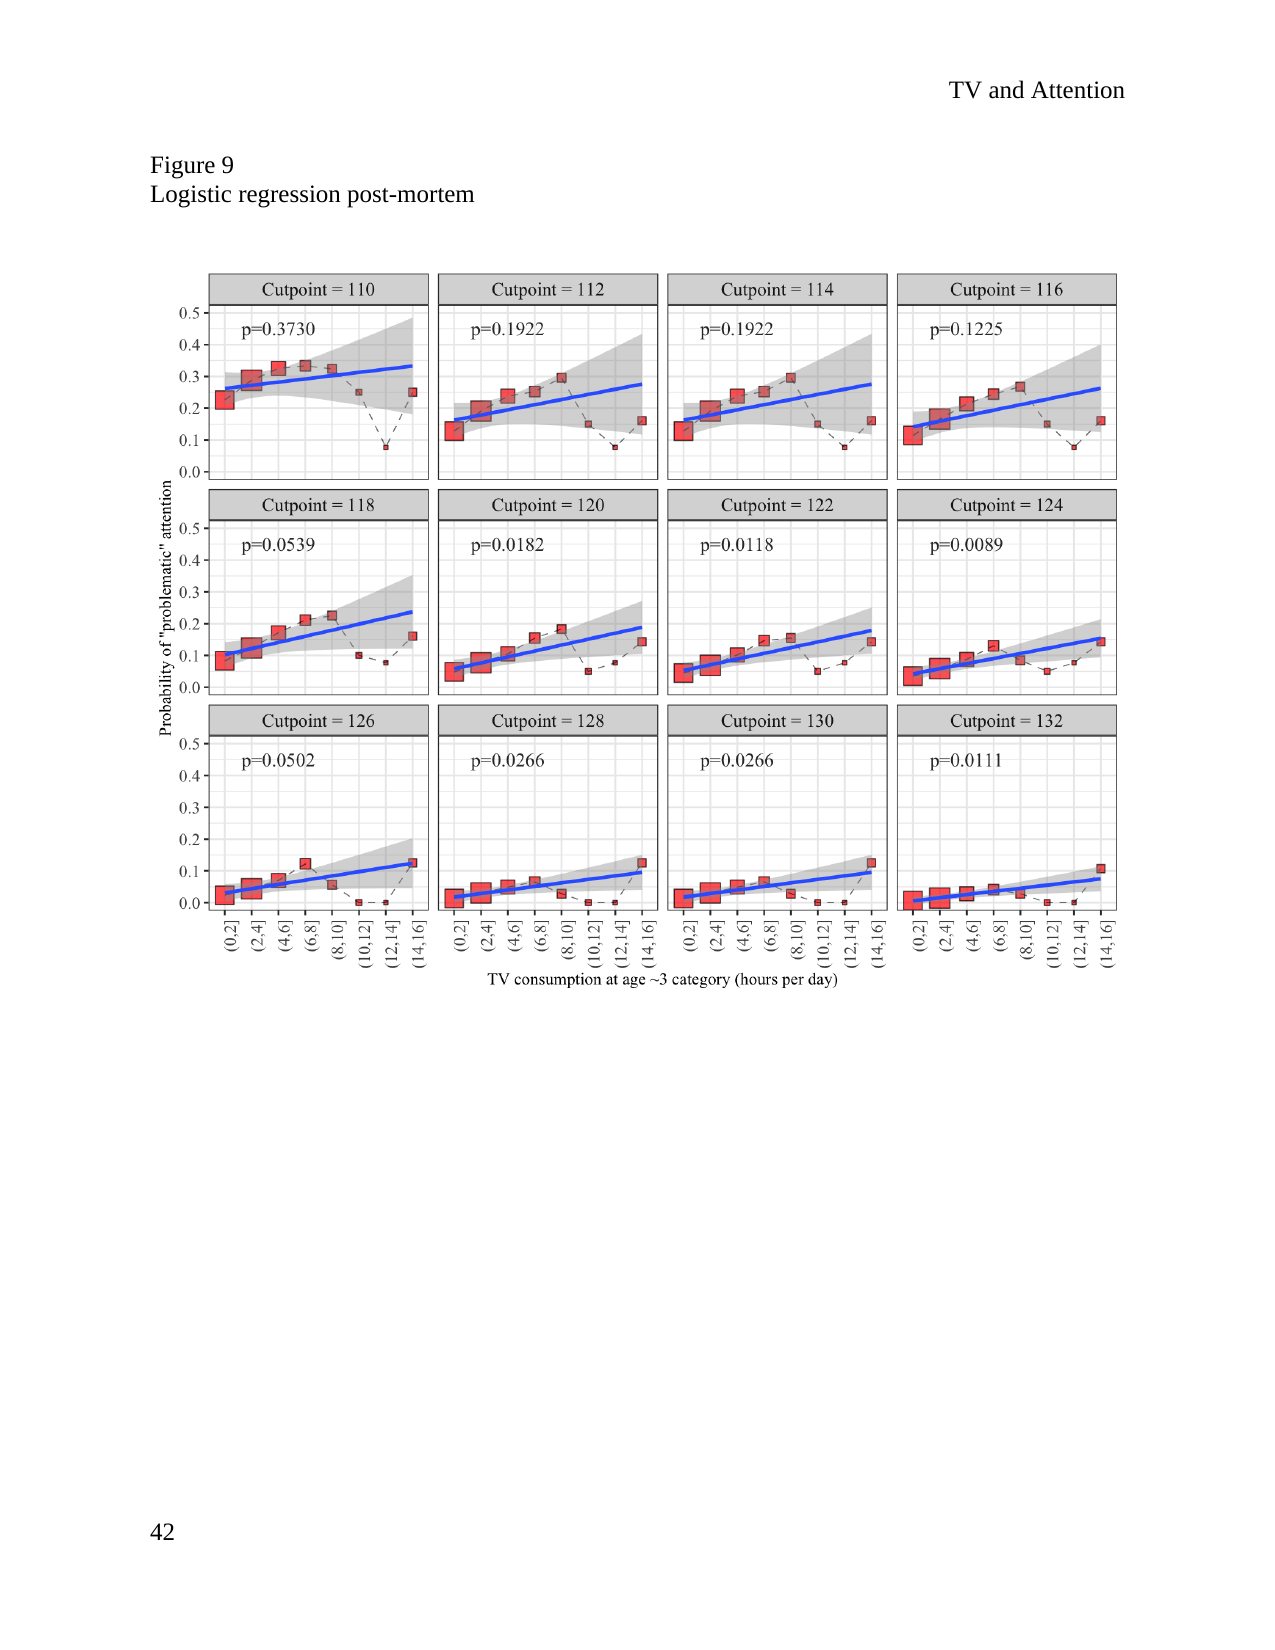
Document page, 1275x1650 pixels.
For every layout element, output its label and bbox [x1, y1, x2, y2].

picture [150, 265, 1125, 997]
